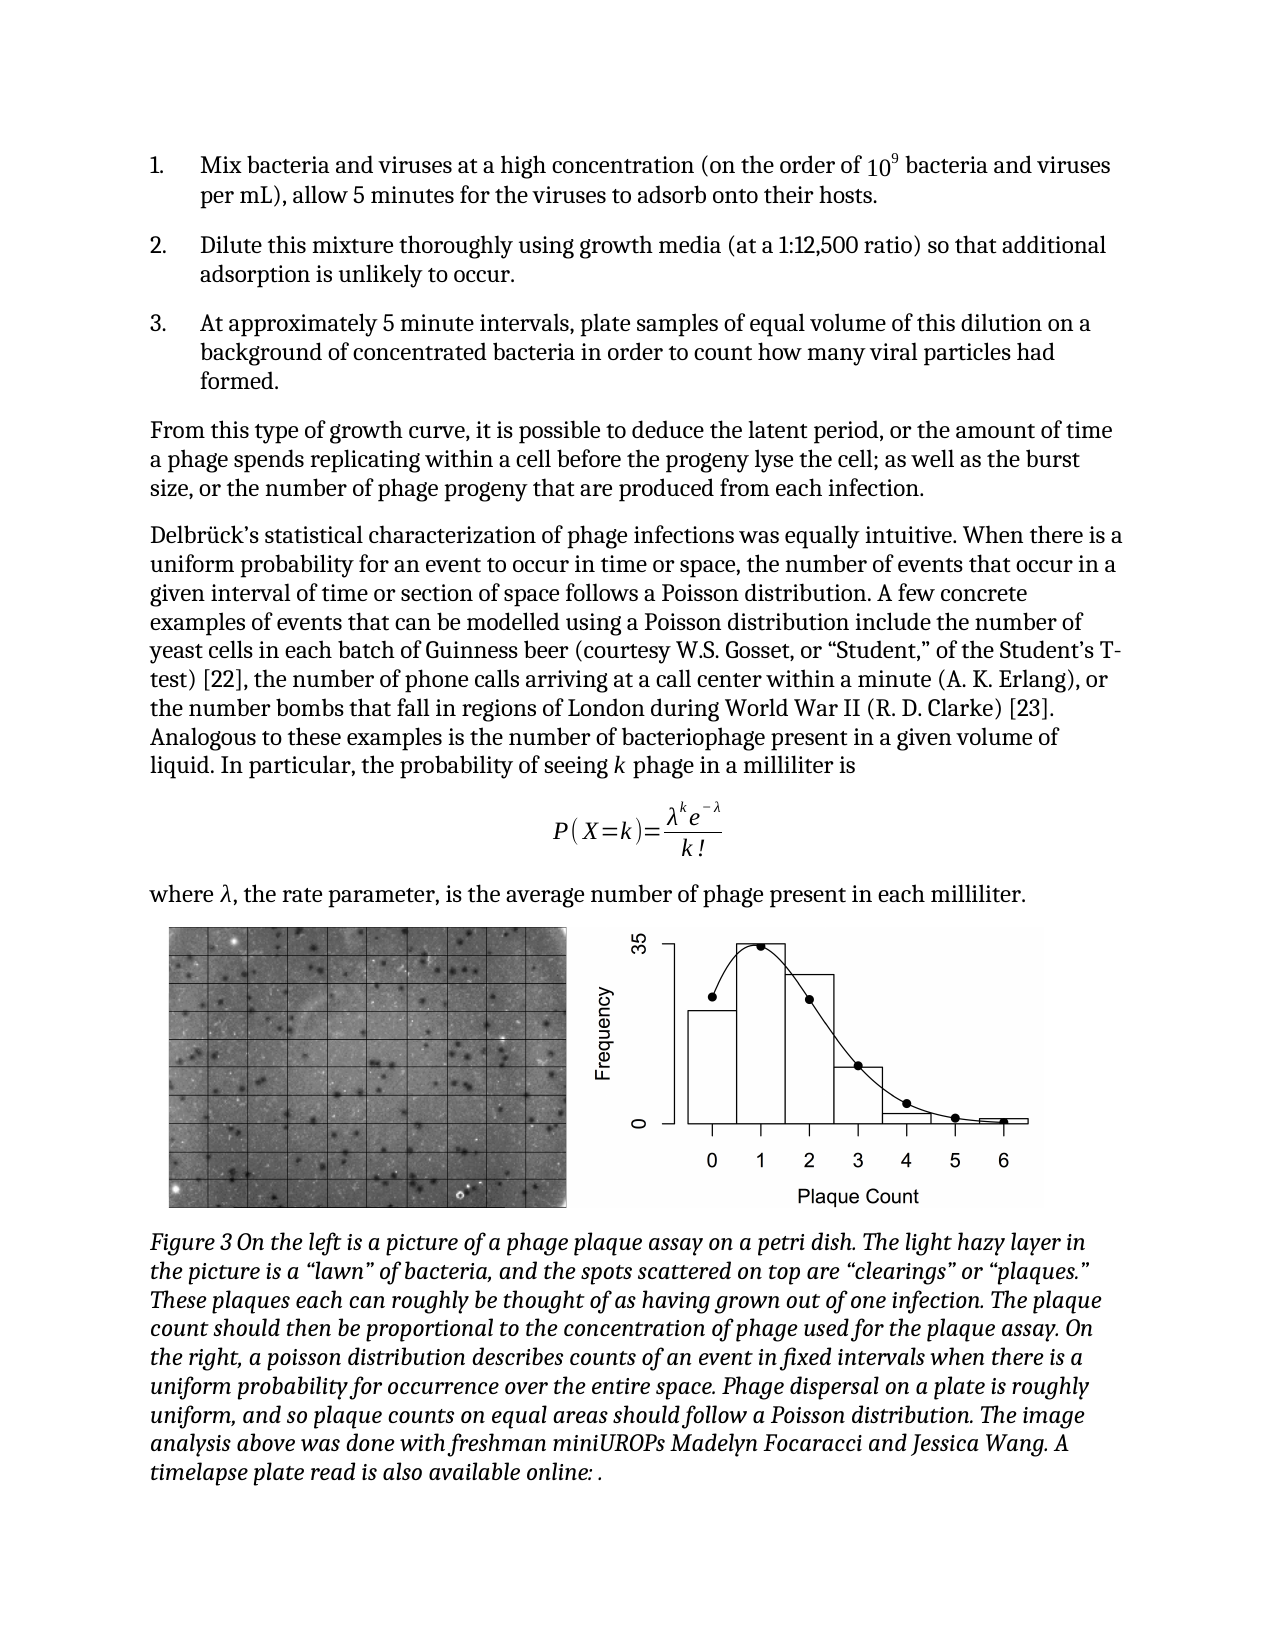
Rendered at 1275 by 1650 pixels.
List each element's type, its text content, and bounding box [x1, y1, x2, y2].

text Delbrück’s statistical characterization of phage infections was equally intuitive. When there is a uniform probability for an event to occur in time or space, the number of events that occur in a given interval of time or section of space follows a Poisson distribution. A few concrete examples of events that can be modelled using a Poisson distribution include the number of yeast cells in each batch of Guinness beer (courtesy W.S. Gosset, or “Student,” of the Student’s T-test) [22], the number of phone calls arriving at a call center within a minute (A. K. Erlang), or the number bombs that fall in regions of London during World War II (R. D. Clarke) [23]. Analogous to these examples is the number of bacteriophage present in a given volume of liquid. In particular, the probability of seeing phage in a milliliter is [150, 521, 1125, 780]
list Dilute this mixture thoroughly using growth media (at a 1:12,500 ratio) so that additional adsorption is unlikely to occur. [150, 231, 1125, 288]
text where , the rate parameter, is the average number of phage present in each milliliter. [150, 880, 1125, 909]
text Figure 3 On the left is a picture of a phage plaque assay on a petri dish. The light hazy layer in the picture is a “lawn” of bacteria, and the spots scattered on top are “clearings” or “plaques.” These plaques each can roughly be thought of as having grown out of one infection. The plaque count should then be proportional to the concentration of phage used for the plaque assay. On the right, a poisson distribution describes counts of an event in fixed intervals when there is a uniform probability for occurrence over the entire space. Phage dispersal on a plate is roughly uniform, and so plaque counts on equal areas should follow a Poisson distribution. The image analysis above was done with freshman miniUROPs Madelyn Focaracci and Jessica Wang. A timelapse plate read is also available online: . [150, 1228, 1125, 1487]
text From this type of growth curve, it is possible to deduce the latent period, or the amount of time a phage spends replicating within a cell before the progeny lyse the cell; as well as the burst size, or the number of phage progeny that are produced from each infection. [150, 416, 1125, 502]
list Mix bacteria and viruses at a high concentration (on the order of bacteria and viruses per mL), allow 5 minutes for the viruses to adsorb onto their hosts. [150, 150, 1125, 210]
list At approximately 5 minute intervals, plate samples of equal volume of this dilution on a background of concentrated bacteria in order to count how many viral particles had formed. [150, 309, 1125, 395]
picture [168, 927, 1044, 1208]
